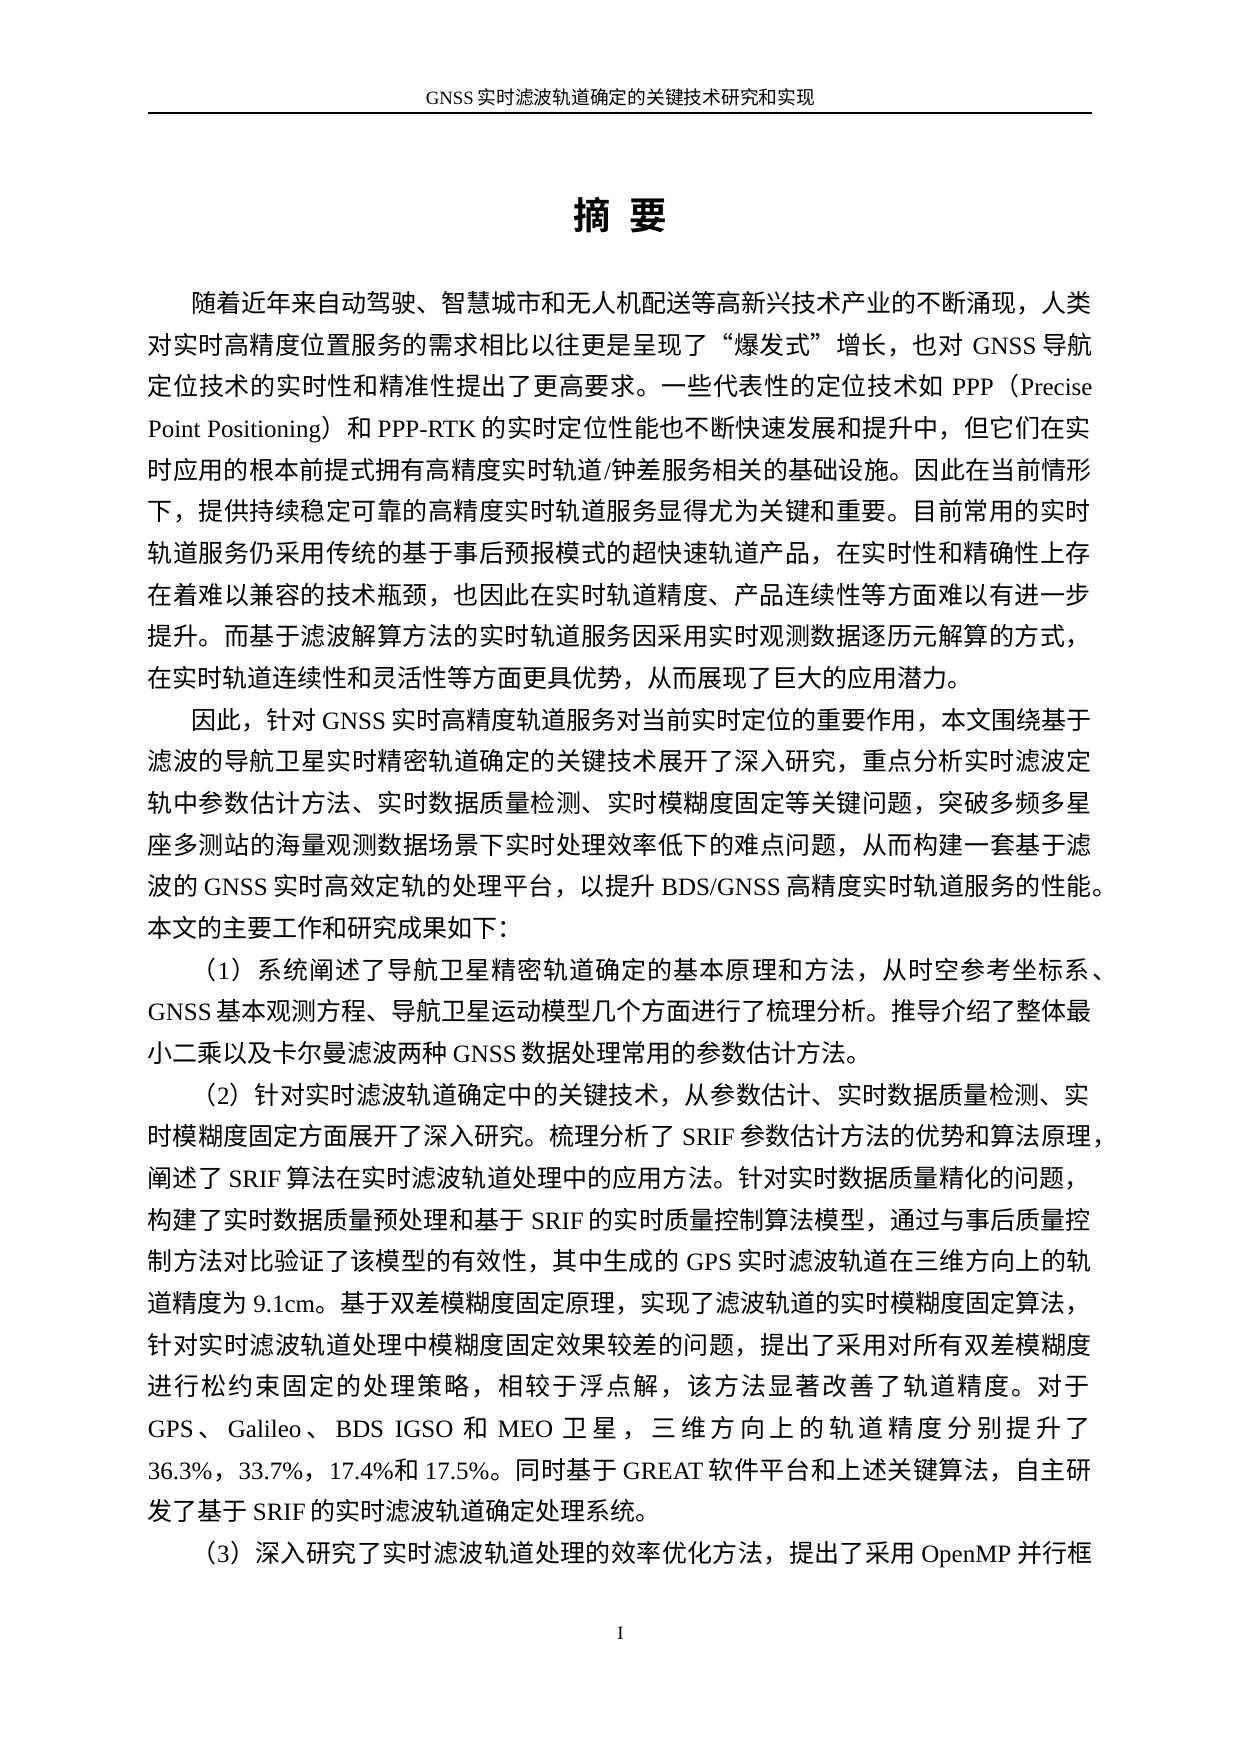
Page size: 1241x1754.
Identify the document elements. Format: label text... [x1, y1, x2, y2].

text 随着近年来自动驾驶、智慧城市和无人机配送等高新兴技术产业的不断涌现，人类对实时高精度位置服务的需求相比以往更是呈现了“爆发式”增长，也对GNSS导航定位技术的实时性和精准性提出了更高要求。一些代表性的定位技术如PPP（Precise Point Positioning）和PPP-RTK的实时定位性能也不断快速发展和提升中，但它们在实时应用的根本前提式拥有高精度实时轨道/钟差服务相关的基础设施。因此在当前情形下，提供持续稳定可靠的高精度实时轨道服务显得尤为关键和重要。目前常用的实时轨道服务仍采用传统的基于事后预报模式的超快速轨道产品，在实时性和精确性上存在着难以兼容的技术瓶颈，也因此在实时轨道精度、产品连续性等方面难以有进一步提升。而基于滤波解算方法的实时轨道服务因采用实时观测数据逐历元解算的方式，在实时轨道连续性和灵活性等方面更具优势，从而展现了巨大的应用潜力。 [148, 278, 1092, 695]
text （1）系统阐述了导航卫星精密轨道确定的基本原理和方法，从时空参考坐标系、GNSS基本观测方程、导航卫星运动模型几个方面进行了梳理分析。推导介绍了整体最小二乘以及卡尔曼滤波两种GNSS数据处理常用的参数估计方法。 [148, 945, 1092, 1070]
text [148, 1528, 1092, 1570]
text （2）针对实时滤波轨道确定中的关键技术，从参数估计、实时数据质量检测、实时模糊度固定方面展开了深入研究。梳理分析了SRIF参数估计方法的优势和算法原理，阐述了SRIF算法在实时滤波轨道处理中的应用方法。针对实时数据质量精化的问题，构建了实时数据质量预处理和基于SRIF的实时质量控制算法模型，通过与事后质量控制方法对比验证了该模型的有效性，其中生成的GPS实时滤波轨道在三维方向上的轨道精度为9.1cm。基于双差模糊度固定原理，实现了滤波轨道的实时模糊度固定算法，针对实时滤波轨道处理中模糊度固定效果较差的问题，提出了采用对所有双差模糊度进行松约束固定的处理策略，相较于浮点解，该方法显著改善了轨道精度。对于GPS、Galileo、BDS IGSO和MEO卫星，三维方向上的轨道精度分别提升了36.3%，33.7%，17.4%和17.5%。同时基于GREAT软件平台和上述关键算法，自主研发了基于SRIF的实时滤波轨道确定处理系统。 [148, 1070, 1092, 1528]
text 因此，针对GNSS实时高精度轨道服务对当前实时定位的重要作用，本文围绕基于滤波的导航卫星实时精密轨道确定的关键技术展开了深入研究，重点分析实时滤波定轨中参数估计方法、实时数据质量检测、实时模糊度固定等关键问题，突破多频多星座多测站的海量观测数据场景下实时处理效率低下的难点问题，从而构建一套基于滤波的GNSS实时高效定轨的处理平台，以提升BDS/GNSS高精度实时轨道服务的性能。本文的主要工作和研究成果如下： [148, 695, 1092, 945]
text 摘 要 [148, 189, 1092, 240]
